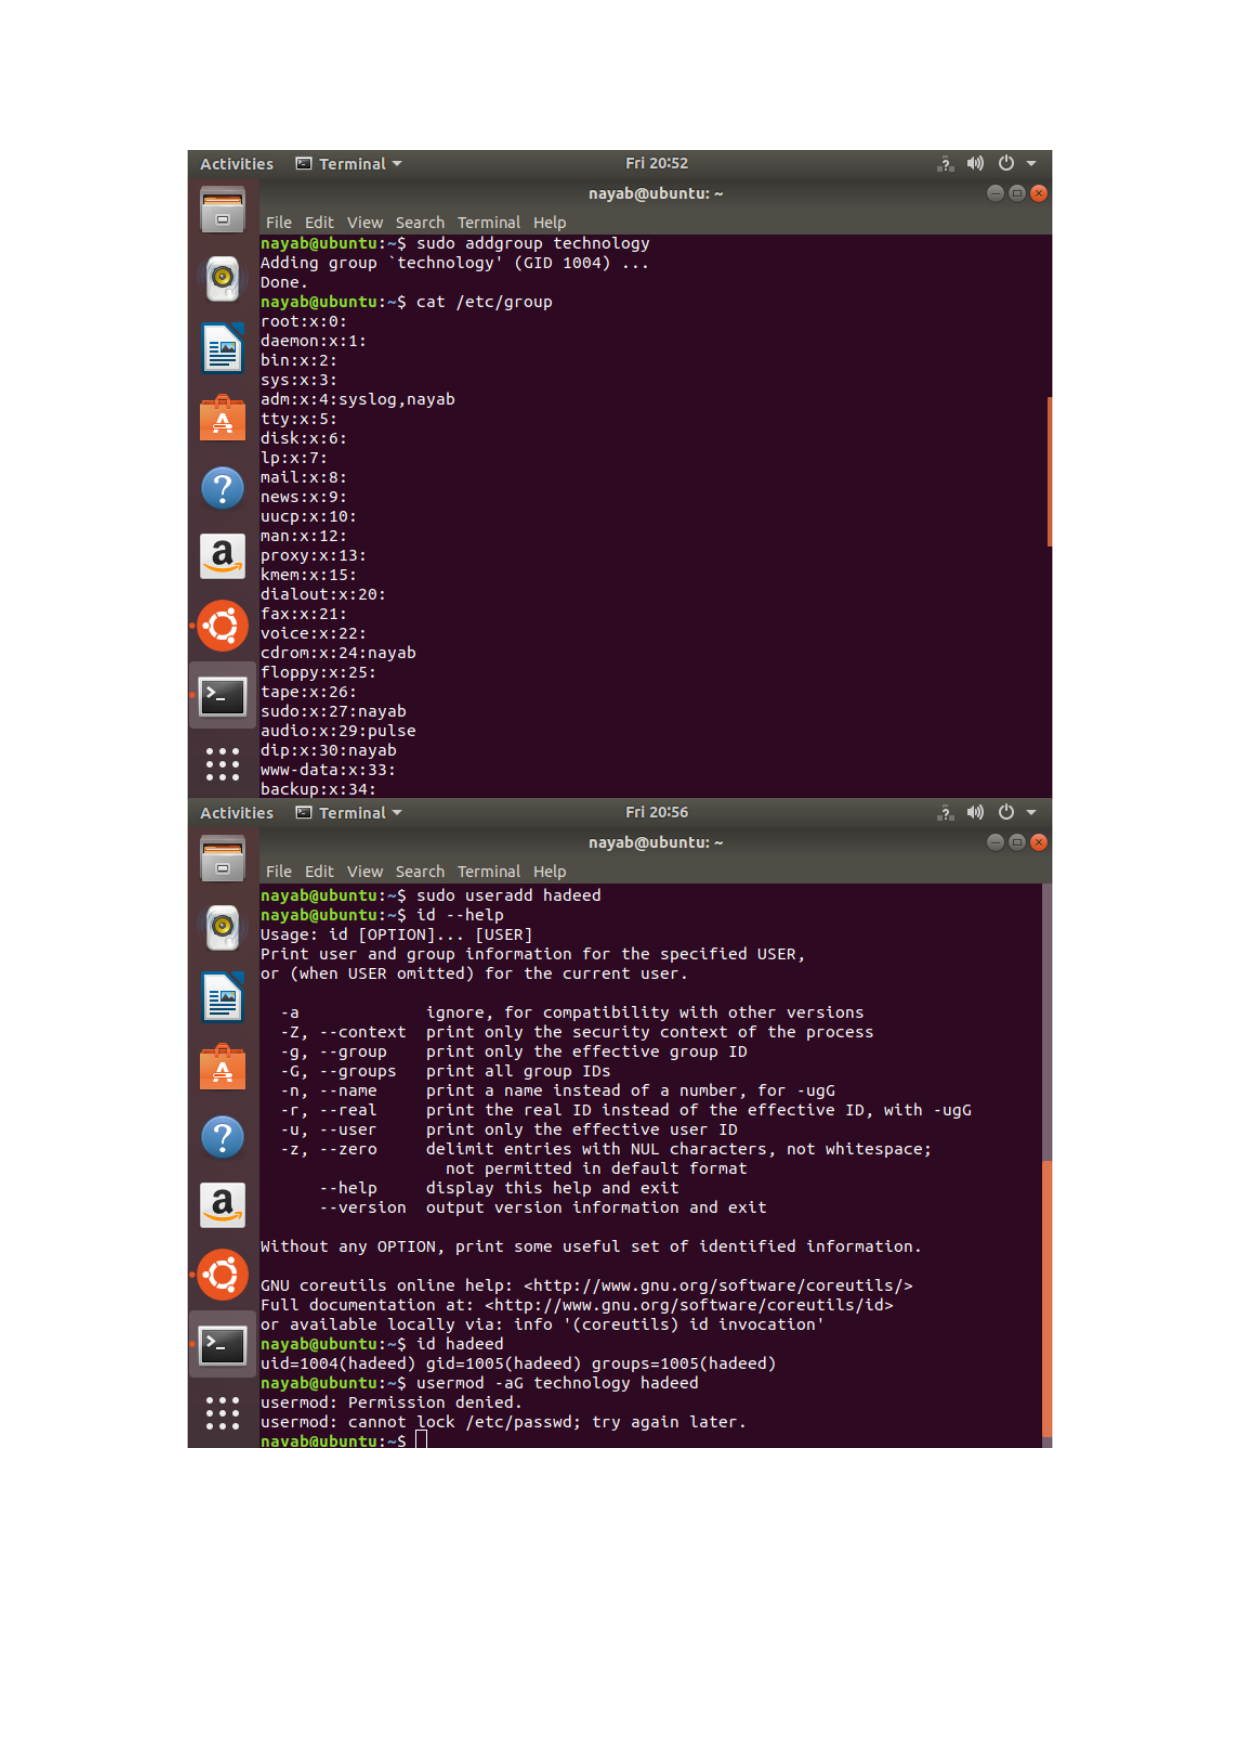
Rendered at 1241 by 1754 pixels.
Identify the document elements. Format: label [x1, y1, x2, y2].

picture [187, 150, 1053, 1448]
